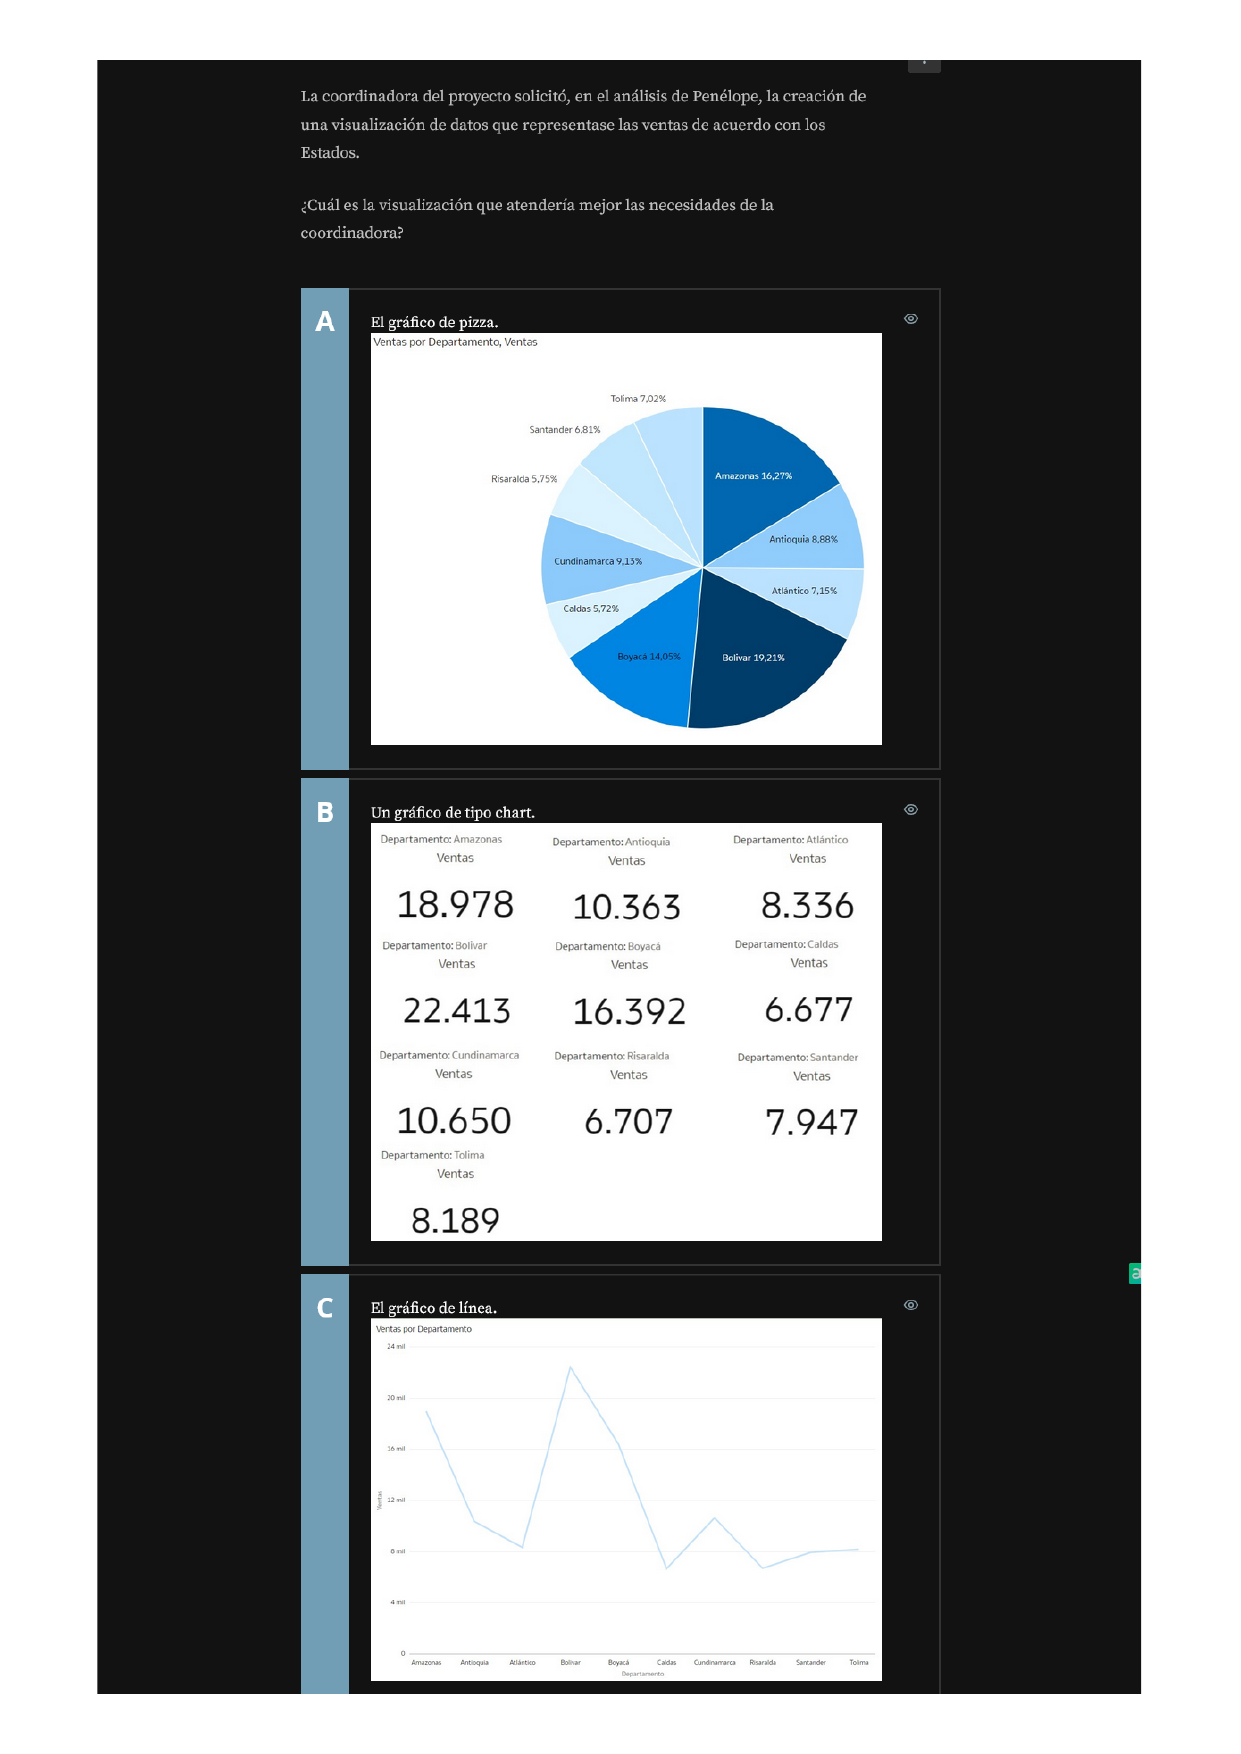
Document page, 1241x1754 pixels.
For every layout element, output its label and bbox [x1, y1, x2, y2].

picture [97, 60, 1142, 1694]
